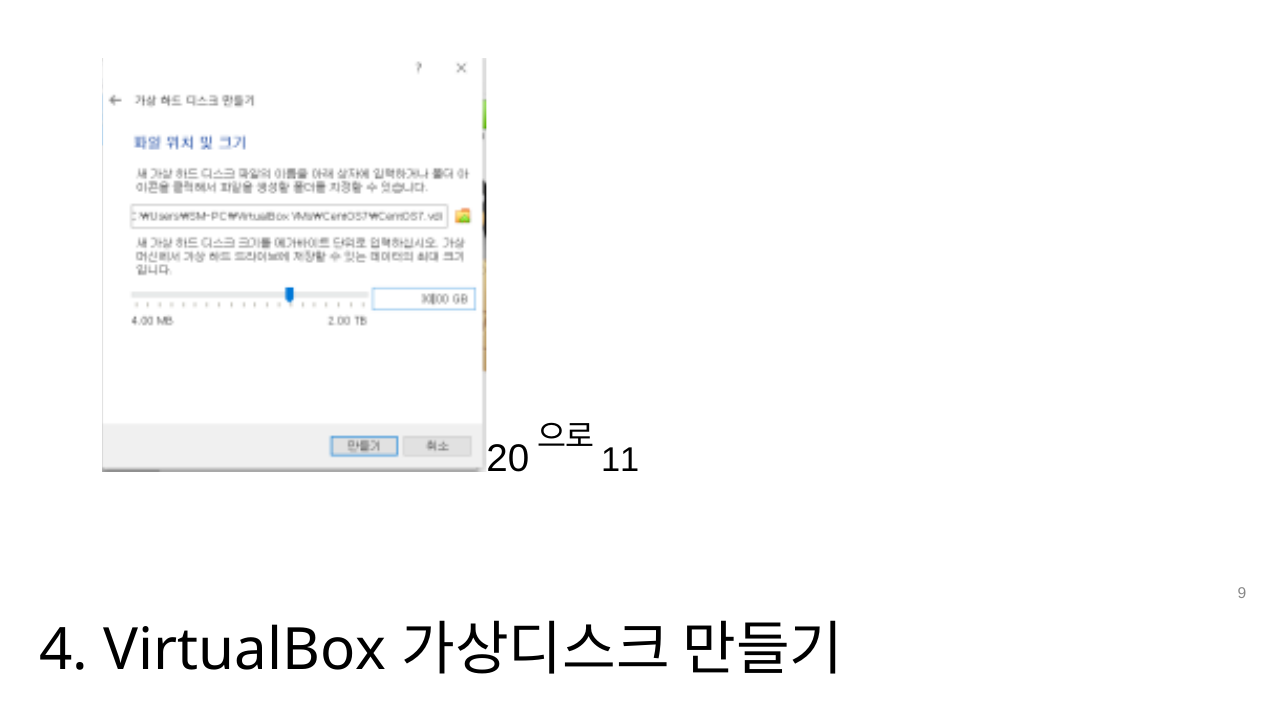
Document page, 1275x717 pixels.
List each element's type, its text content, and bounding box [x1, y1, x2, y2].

text 4. VirtualBox 가상디스크 만들기 [39, 601, 1252, 686]
text 9 [39, 583, 1246, 601]
picture [102, 58, 487, 472]
